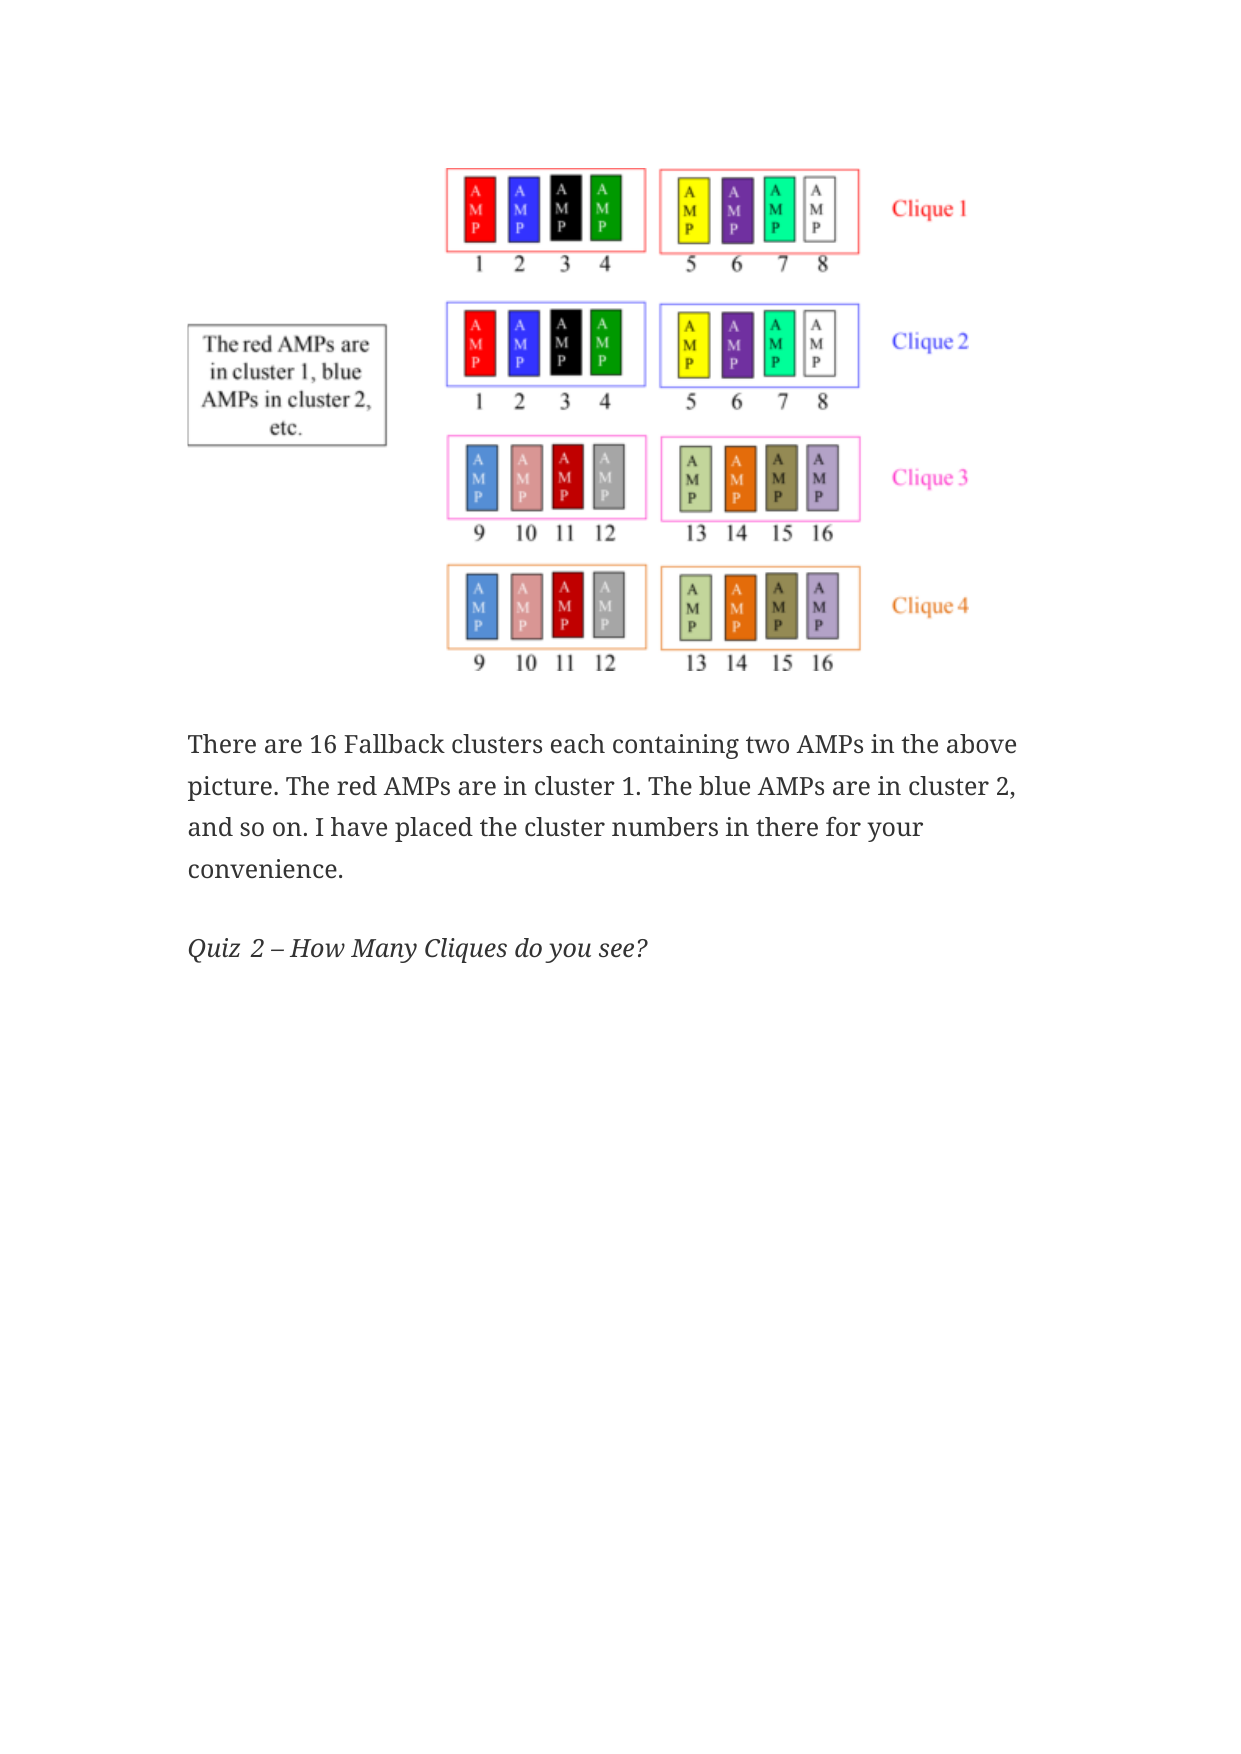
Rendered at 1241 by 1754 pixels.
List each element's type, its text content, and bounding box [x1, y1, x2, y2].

text Quiz 2 – How Many Cliques do you see? [187, 927, 1053, 969]
picture [187, 168, 969, 671]
text There are 16 Fallback clusters each containing two AMPs in the above picture. The red AMPs are in cluster 1. The blue AMPs are in cluster 2, and so on. I have placed the cluster numbers in there for your convenience. [187, 723, 1053, 889]
